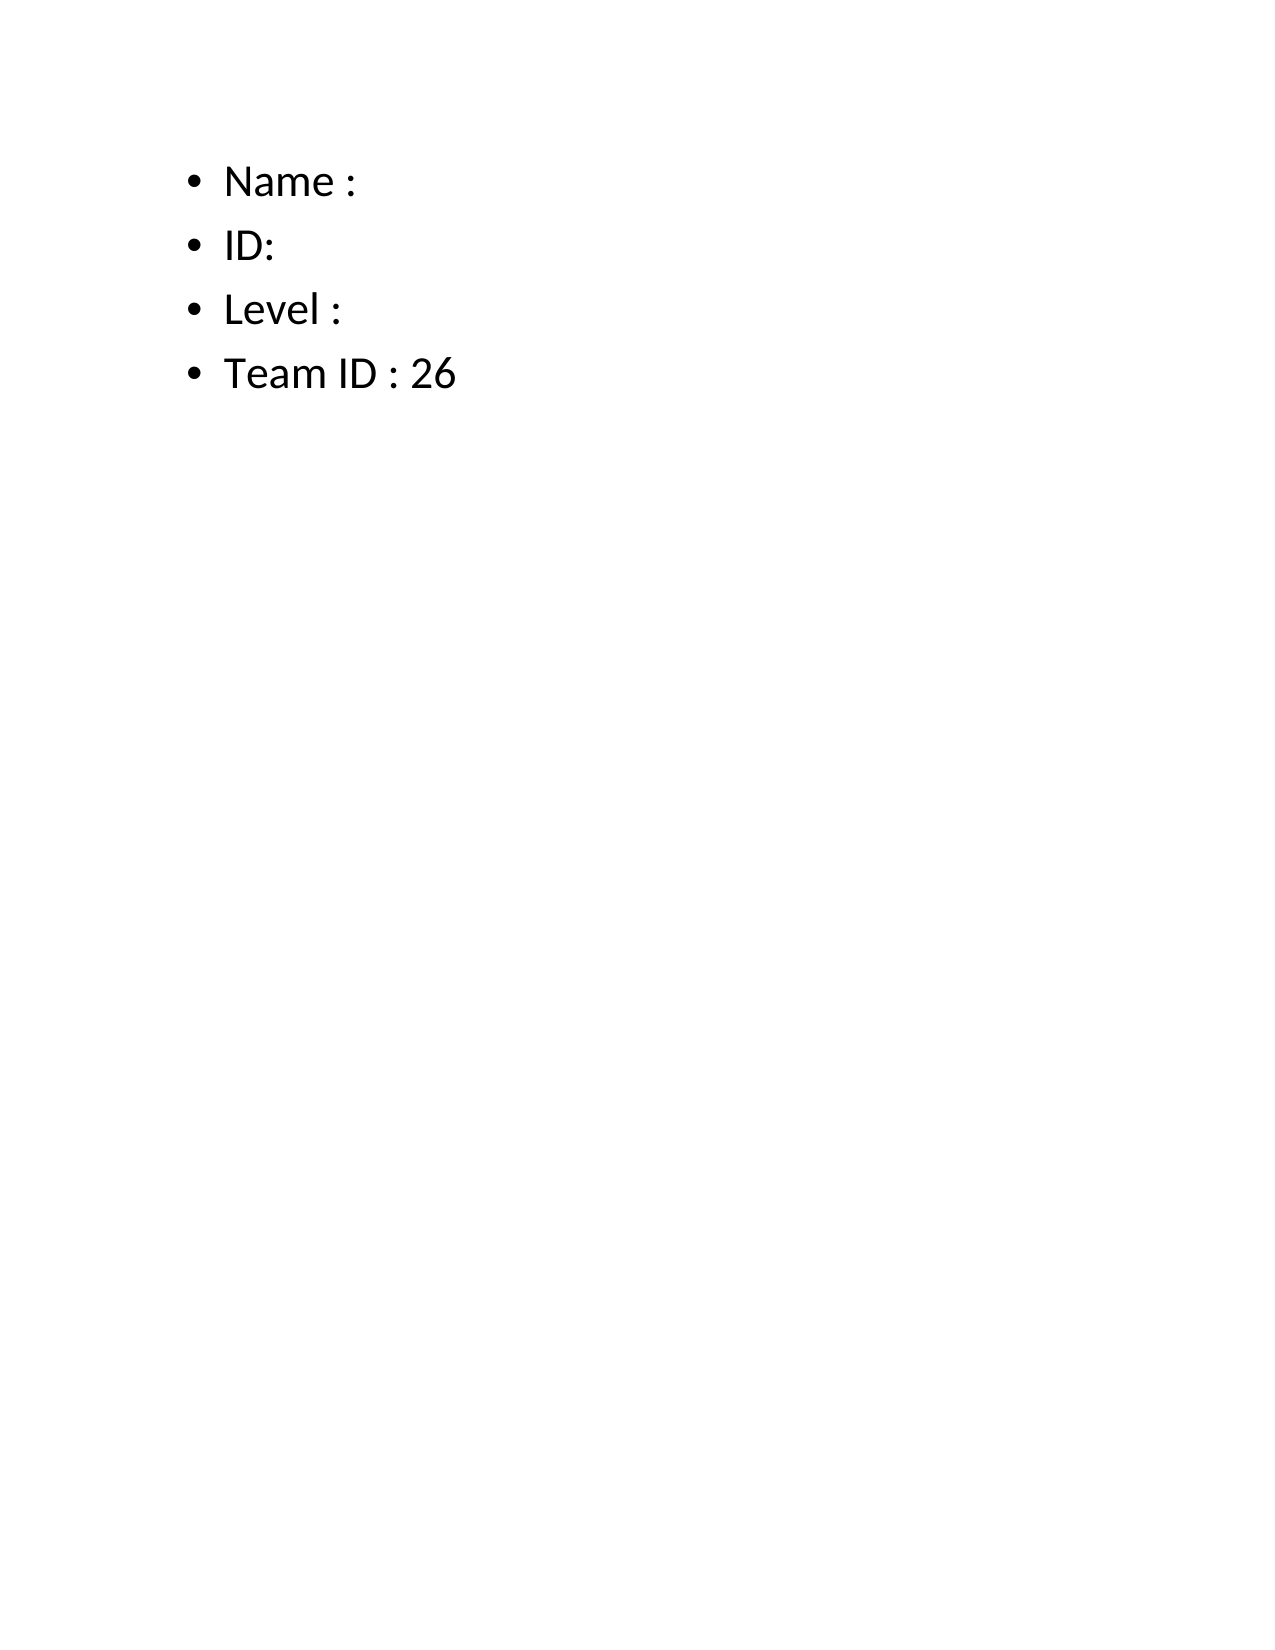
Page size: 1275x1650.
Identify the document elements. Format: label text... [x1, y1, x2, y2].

list Name : [186, 152, 1125, 208]
list Level : [186, 280, 1125, 336]
list ID: [186, 216, 1125, 272]
list Team ID : 26 [186, 344, 1125, 400]
